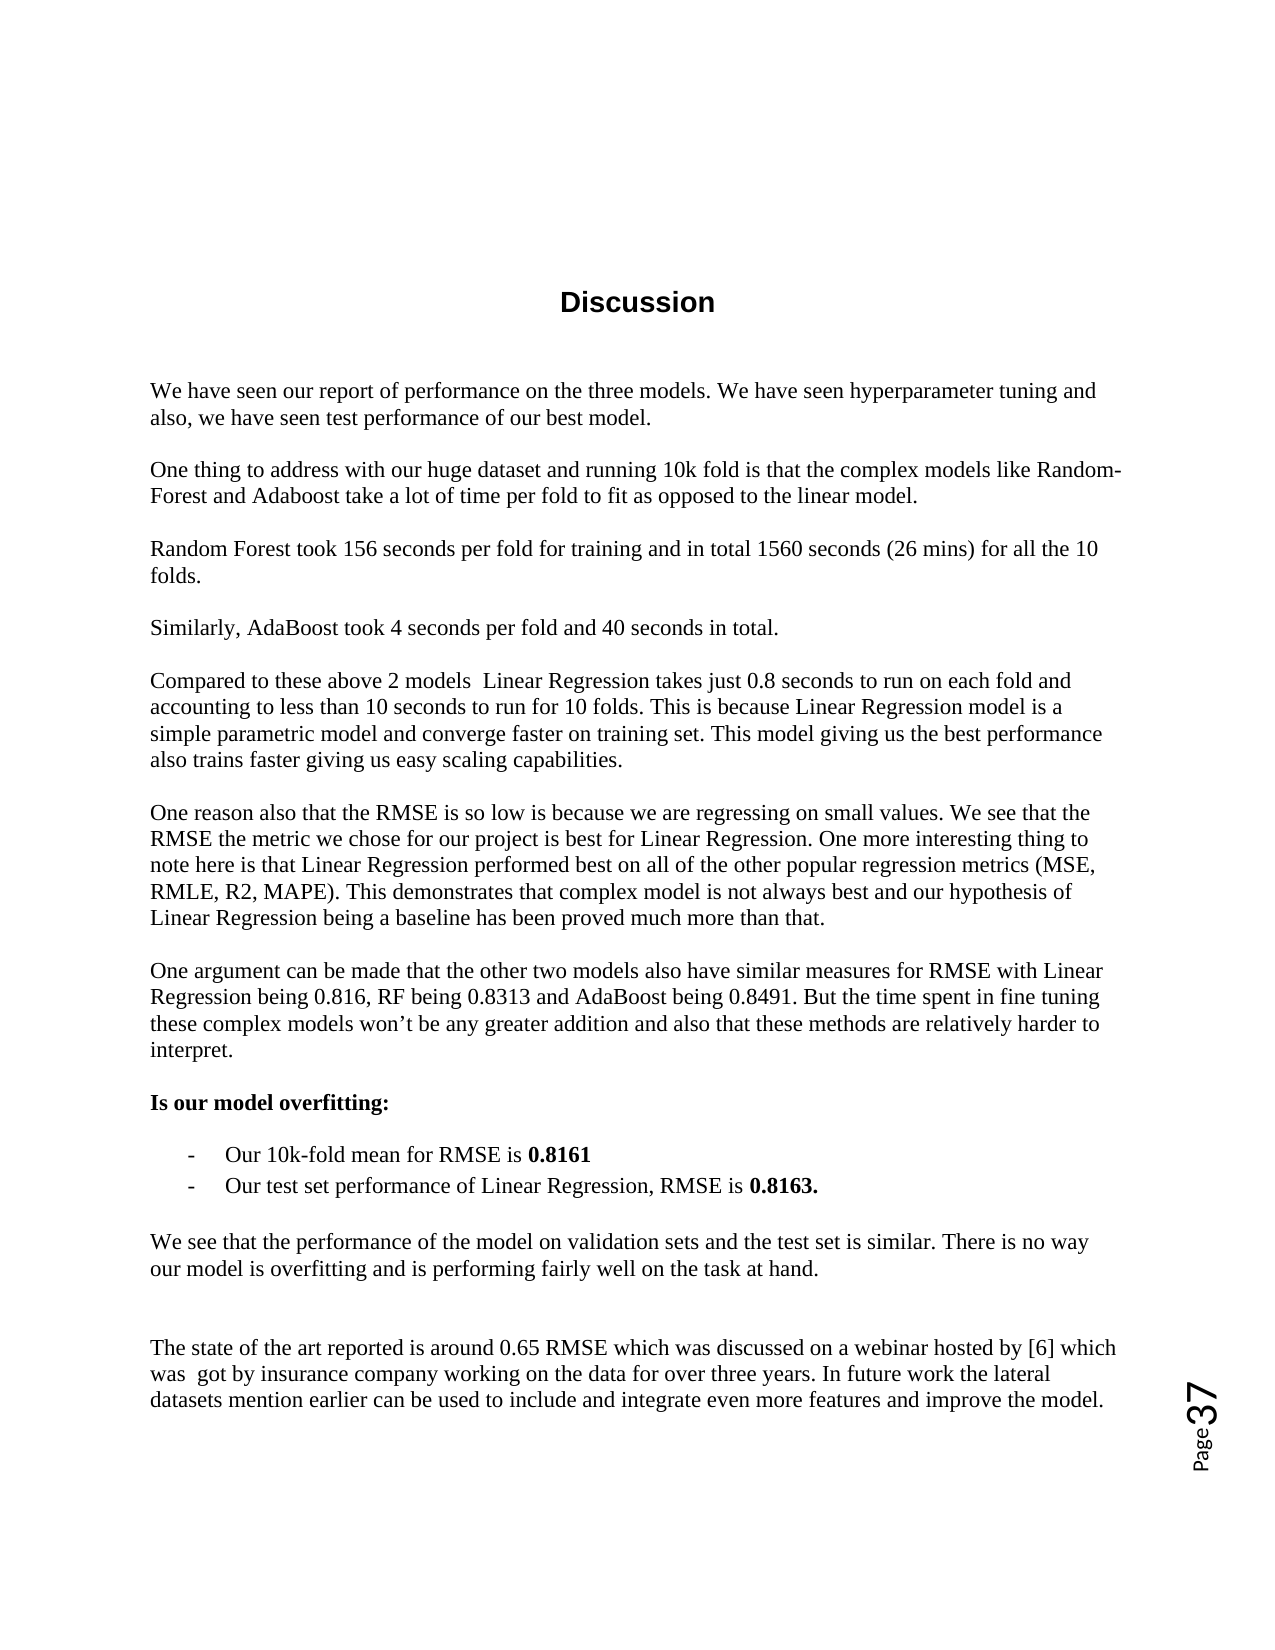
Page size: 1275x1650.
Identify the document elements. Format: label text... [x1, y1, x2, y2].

text We see that the performance of the model on validation sets and the test set is similar. There is no way our model is overfitting and is performing fairly well on the task at hand. [150, 1228, 1125, 1281]
text One reason also that the RMSE is so low is because we are regressing on small values. We see that the RMSE the metric we chose for our project is best for Linear Regression. One more interesting thing to note here is that Linear Regression performed best on all of the other popular regression metrics (MSE, RMLE, R2, MAPE). This demonstrates that complex model is not always best and our hypothesis of Linear Regression being a baseline has been proved much more than that. [150, 799, 1125, 931]
subtitle Discussion [150, 285, 1125, 318]
text Compared to these above 2 models Linear Regression takes just 0.8 seconds to run on each fold and accounting to less than 10 seconds to run for 10 folds. This is because Linear Regression model is a simple parametric model and converge faster on training set. This model giving us the best performance also trains faster giving us easy scaling capabilities. [150, 667, 1125, 772]
text We have seen our report of performance on the three models. We have seen hyperparameter tuning and also, we have seen test performance of our best model. [150, 377, 1125, 430]
list Our test set performance of Linear Regression, RMSE is 0.8163. [187, 1172, 1125, 1198]
text Similarly, AdaBoost took 4 seconds per fold and 40 seconds in total. [150, 614, 1125, 641]
text One thing to address with our huge dataset and running 10k fold is that the complex models like Random-Forest and Adaboost take a lot of time per fold to fit as opposed to the linear model. [150, 456, 1125, 509]
text One argument can be made that the other two models also have similar measures for RMSE with Linear Regression being 0.816, RF being 0.8313 and AdaBoost being 0.8491. But the time spent in fine tuning these complex models won’t be any greater addition and also that these methods are relatively harder to interpret. [150, 957, 1125, 1062]
text Is our model overfitting: [150, 1089, 1125, 1115]
list Our 10k-fold mean for RMSE is 0.8161 [187, 1141, 1125, 1168]
text Random Forest took 156 seconds per fold for training and in total 1560 seconds (26 mins) for all the 10 folds. [150, 535, 1125, 588]
text The state of the art reported is around 0.65 RMSE which was discussed on a webinar hosted by [6] which was got by insurance company working on the data for over three years. In future work the lateral datasets mention earlier can be used to include and integrate even more features and improve the model. [150, 1334, 1125, 1413]
